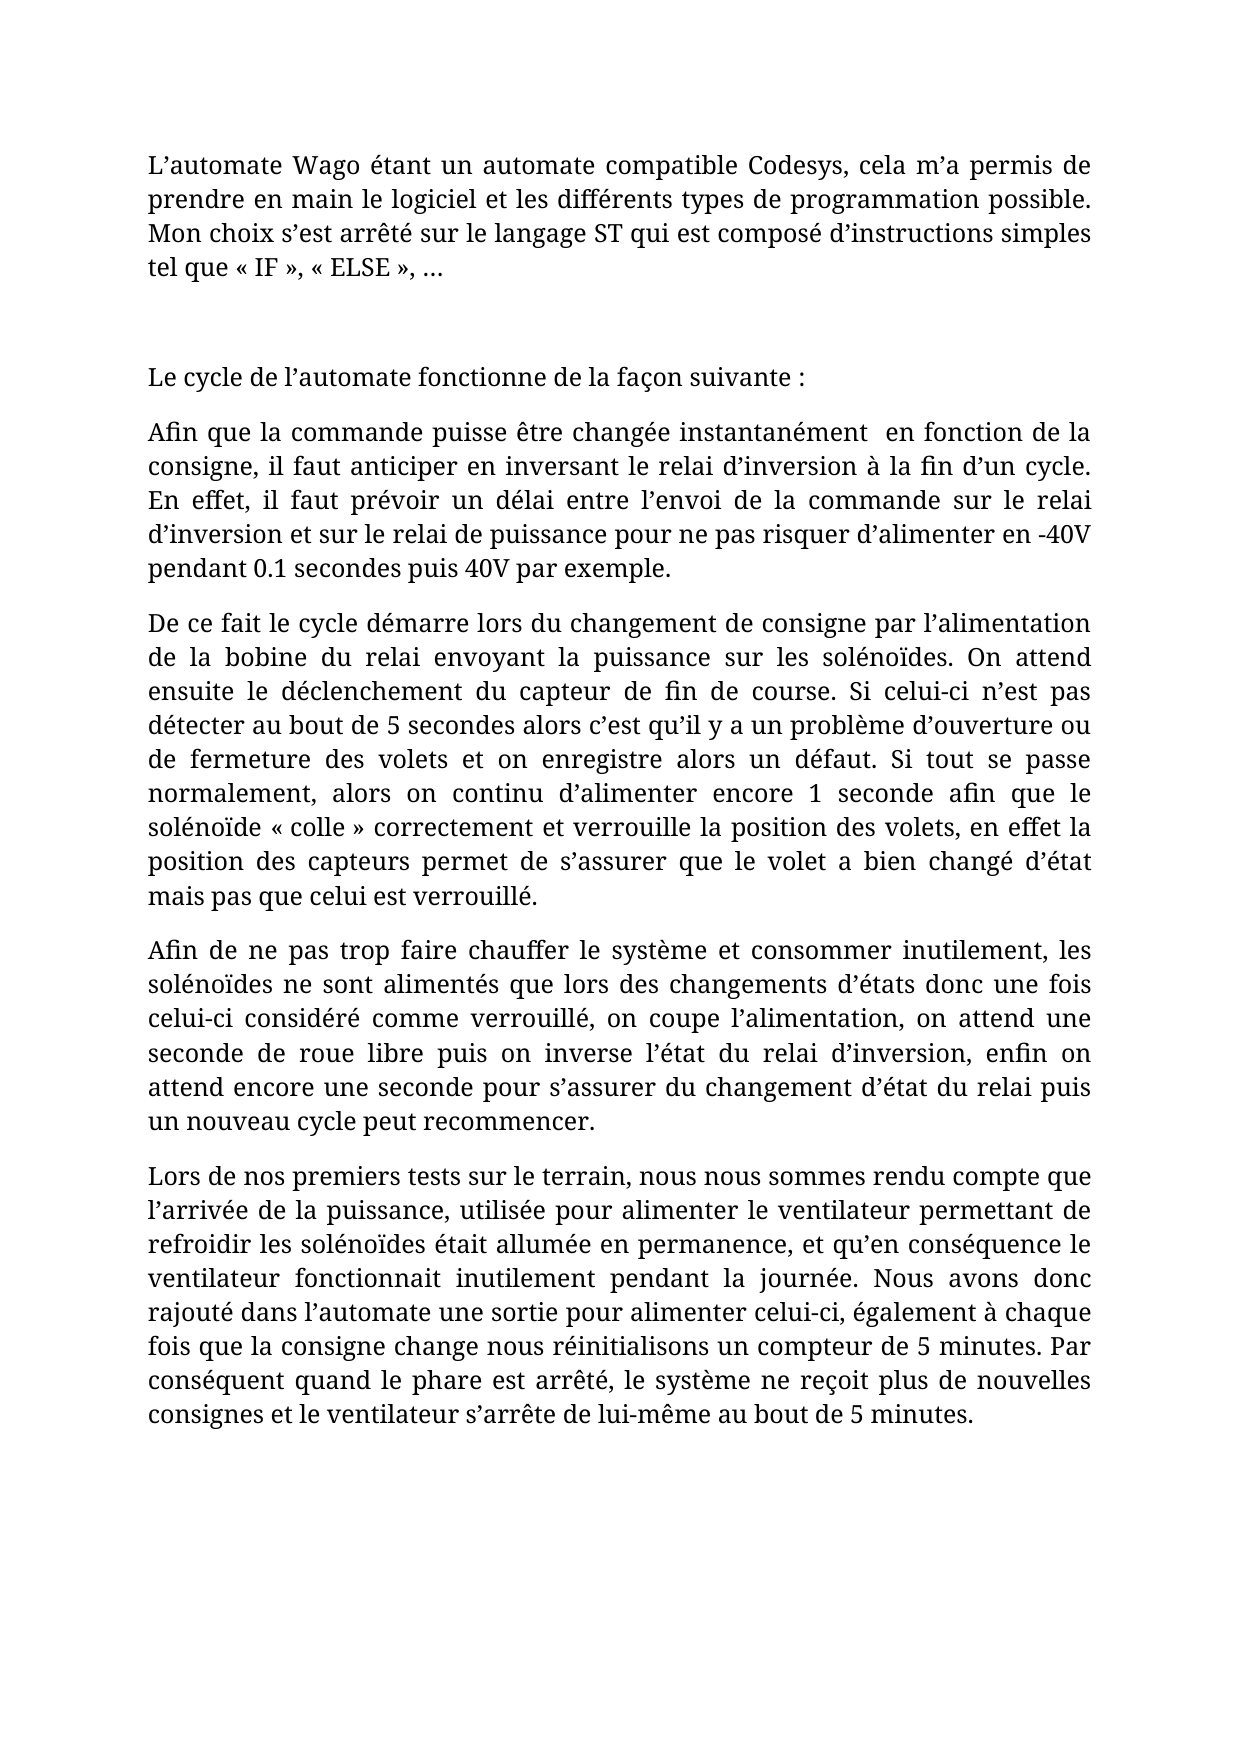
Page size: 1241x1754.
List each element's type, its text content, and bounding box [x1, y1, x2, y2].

text Afin de ne pas trop faire chauffer le système et consommer inutilement, les solénoïdes ne sont alimentés que lors des changements d’états donc une fois celui-ci considéré comme verrouillé, on coupe l’alimentation, on attend une seconde de roue libre puis on inverse l’état du relai d’inversion, enfin on attend encore une seconde pour s’assurer du changement d’état du relai puis un nouveau cycle peut recommencer. [148, 933, 1093, 1137]
text Afin que la commande puisse être changée instantanément en fonction de la consigne, il faut anticiper en inversant le relai d’inversion à la fin d’un cycle. En effet, il faut prévoir un délai entre l’envoi de la commande sur le relai d’inversion et sur le relai de puissance pour ne pas risquer d’alimenter en -40V pendant 0.1 secondes puis 40V par exemple. [148, 414, 1093, 585]
text De ce fait le cycle démarre lors du changement de consigne par l’alimentation de la bobine du relai envoyant la puissance sur les solénoïdes. On attend ensuite le déclenchement du capteur de fin de course. Si celui-ci n’est pas détecter au bout de 5 secondes alors c’est qu’il y a un problème d’ouverture ou de fermeture des volets et on enregistre alors un défaut. Si tout se passe normalement, alors on continu d’alimenter encore 1 seconde afin que le solénoïde « colle » correctement et verrouille la position des volets, en effet la position des capteurs permet de s’assurer que le volet a bien changé d’état mais pas que celui est verrouillé. [148, 606, 1093, 912]
text Lors de nos premiers tests sur le terrain, nous nous sommes rendu compte que l’arrivée de la puissance, utilisée pour alimenter le ventilateur permettant de refroidir les solénoïdes était allumée en permanence, et qu’en conséquence le ventilateur fonctionnait inutilement pendant la journée. Nous avons donc rajouté dans l’automate une sortie pour alimenter celui-ci, également à chaque fois que la consigne change nous réinitialisons un compteur de 5 minutes. Par conséquent quand le phare est arrêté, le système ne reçoit plus de nouvelles consignes et le ventilateur s’arrête de lui-même au bout de 5 minutes. [148, 1158, 1093, 1431]
text Le cycle de l’automate fonctionne de la façon suivante : [148, 359, 1093, 394]
text L’automate Wago étant un automate compatible Codesys, cela m’a permis de prendre en main le logiciel et les différents types de programmation possible. Mon choix s’est arrêté sur le langage ST qui est composé d’instructions simples tel que « IF », « ELSE », … [148, 148, 1093, 284]
